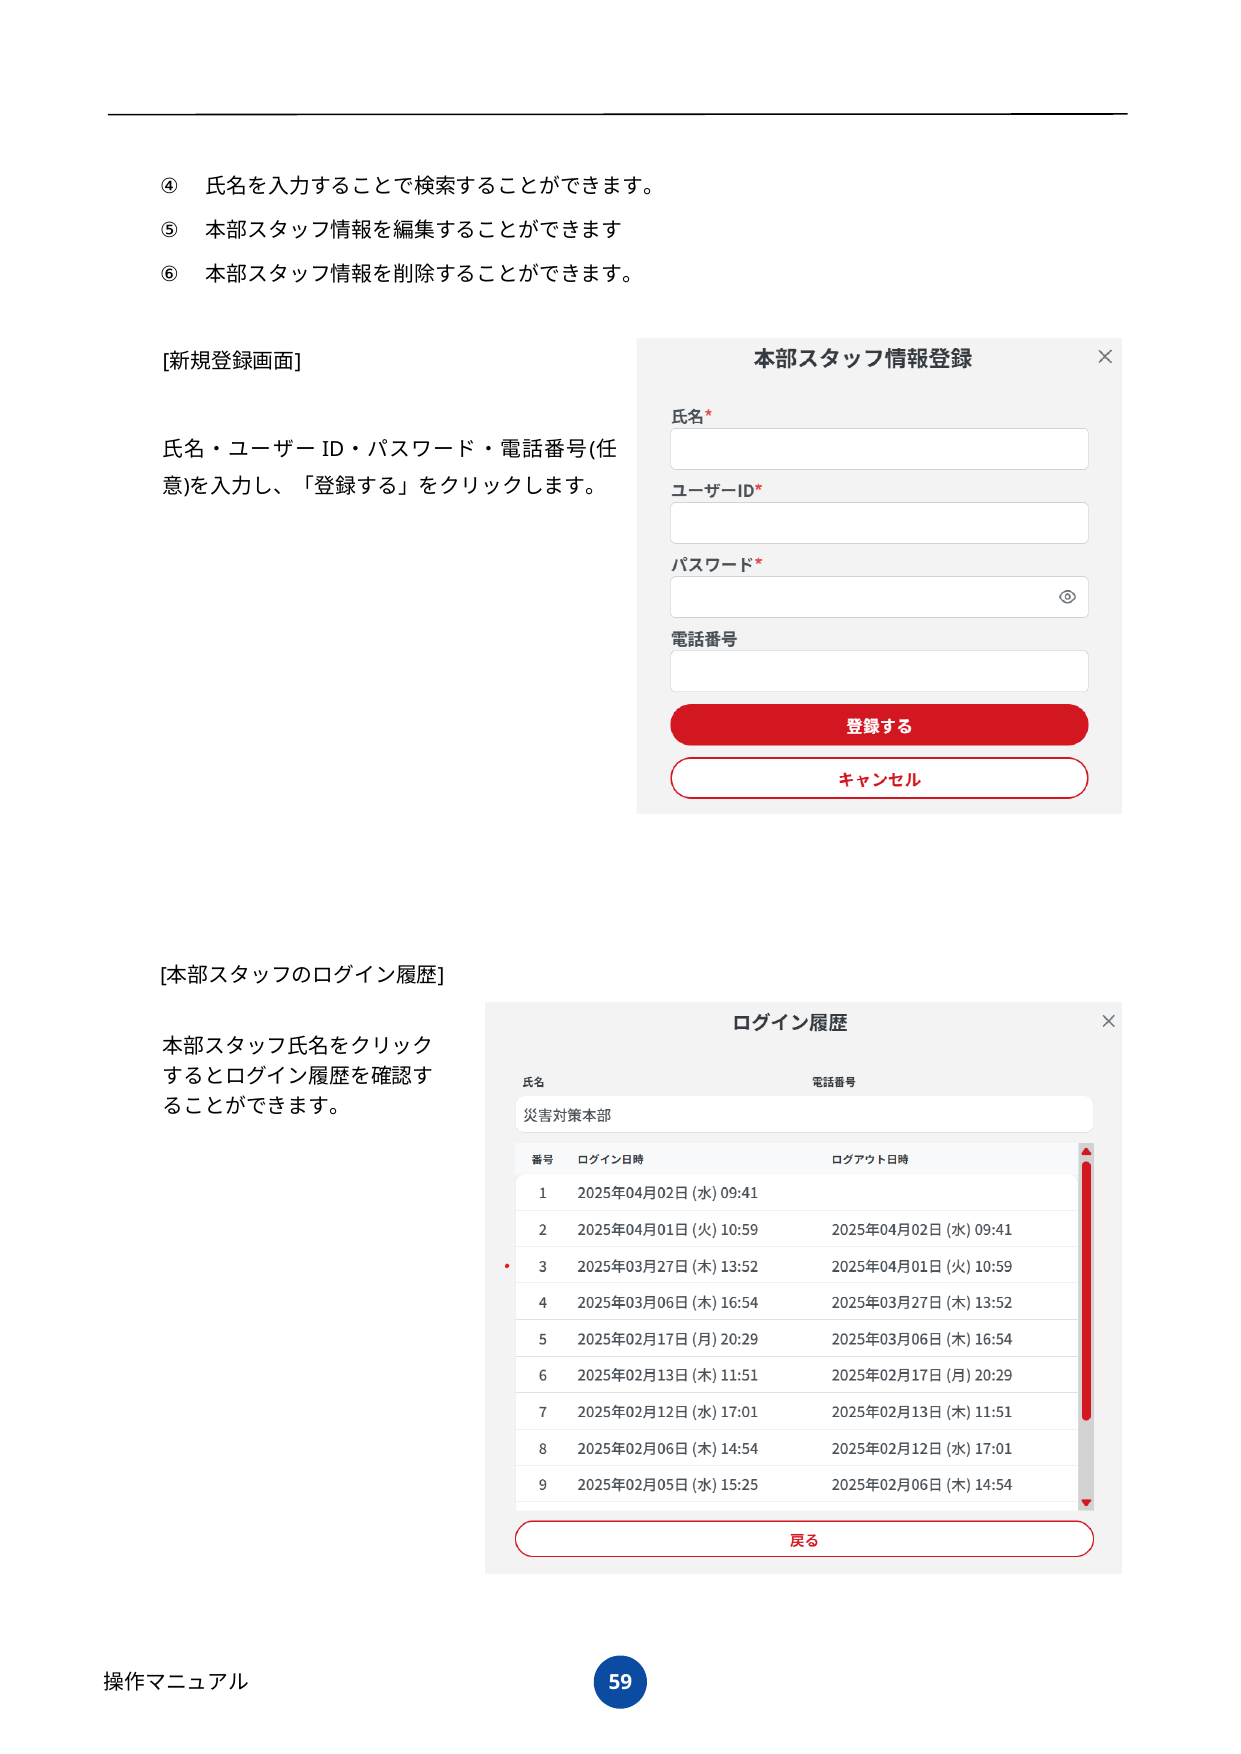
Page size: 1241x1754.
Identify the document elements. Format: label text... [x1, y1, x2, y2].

list 本部スタッフ情報を編集することができます [160, 207, 1122, 245]
text [本部スタッフのログイン履歴] [160, 958, 1122, 988]
text 本部スタッフ氏名をクリックするとログイン履歴を確認することができます。 [162, 1029, 485, 1120]
list 氏名を入力することで検索することができます。 [160, 163, 1122, 201]
picture [485, 1002, 1123, 1574]
text [新規登録画面] [162, 338, 636, 376]
list 本部スタッフ情報を削除することができます。 [160, 251, 1122, 288]
picture [636, 338, 1123, 814]
text 氏名・ユーザーID・パスワード・電話番号(任意)を入力し、「登録する」をクリックします。 [162, 426, 636, 501]
